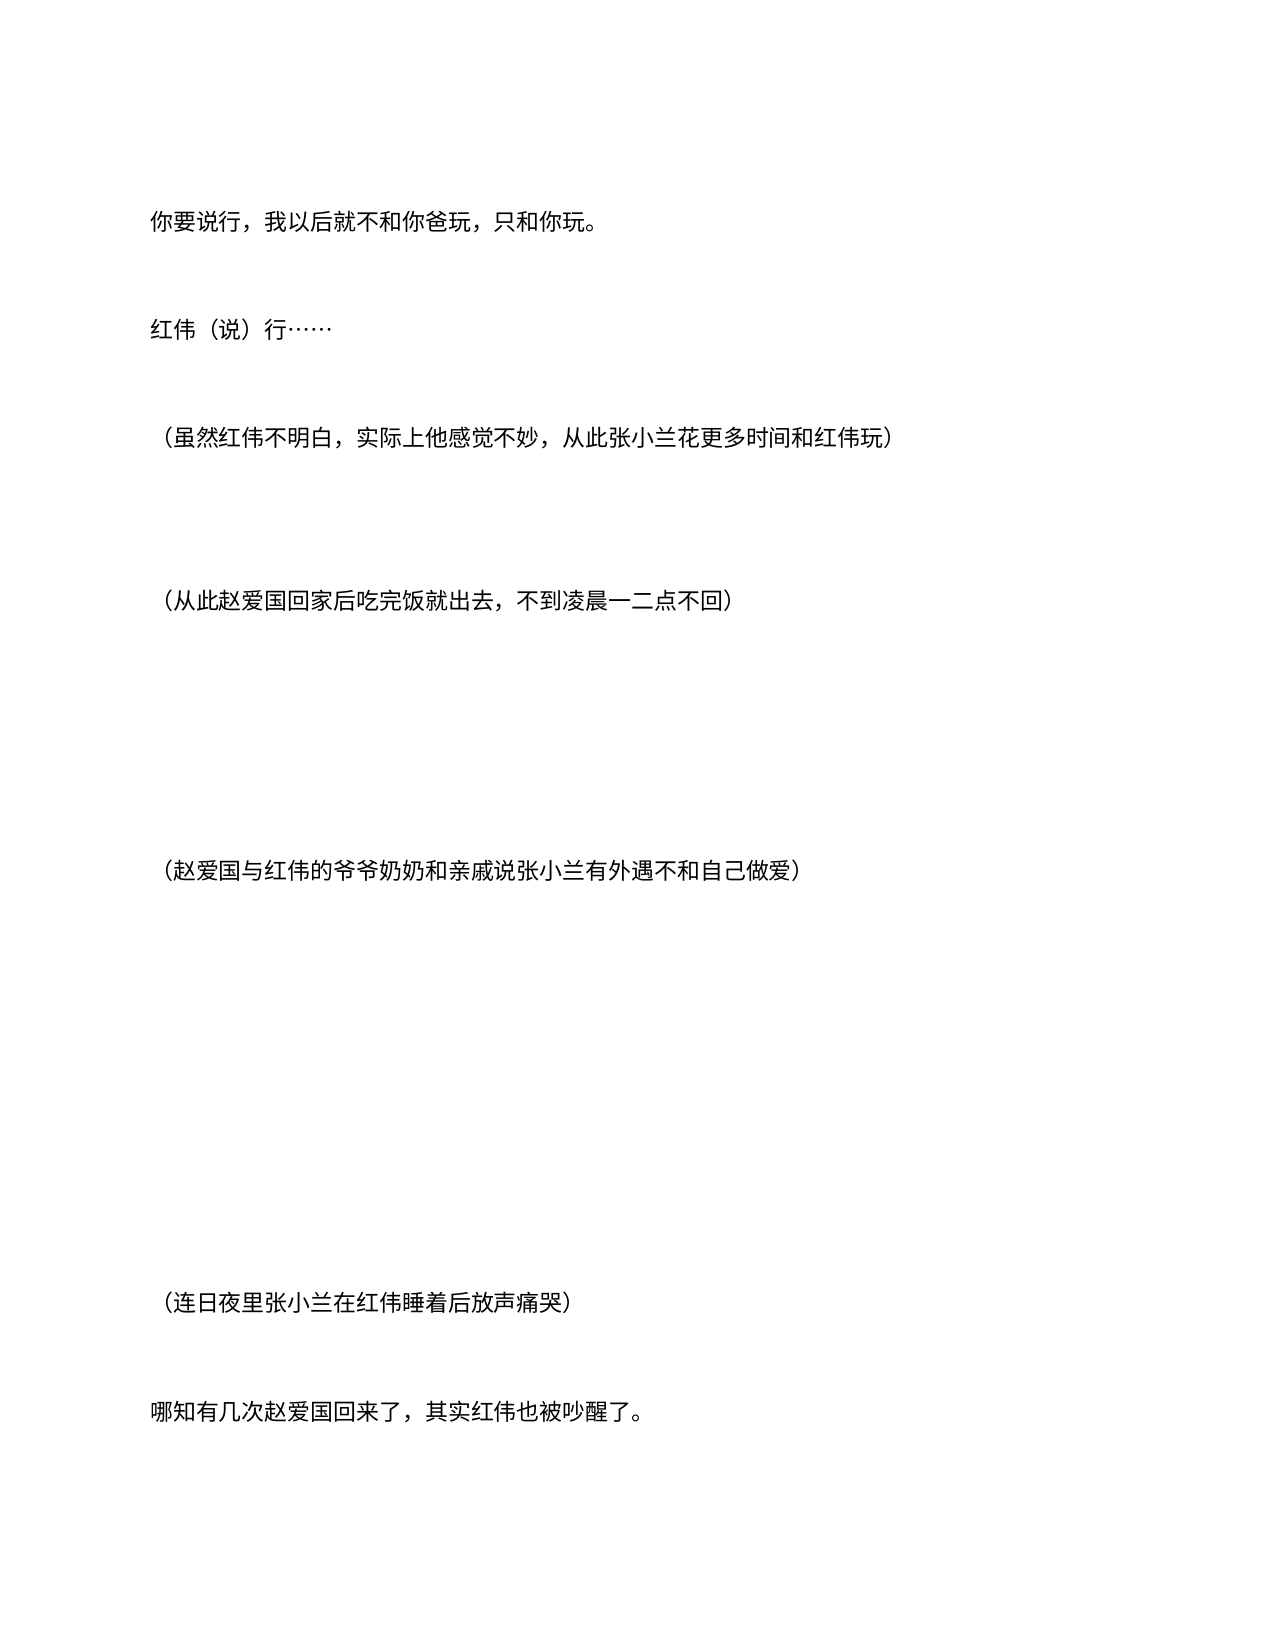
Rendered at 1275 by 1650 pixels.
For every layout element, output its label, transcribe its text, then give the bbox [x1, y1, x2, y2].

text （赵爱国与红伟的爷爷奶奶和亲戚说张小兰有外遇不和自己做爱） [150, 853, 1125, 886]
text （连日夜里张小兰在红伟睡着后放声痛哭） [150, 1285, 1125, 1318]
text （虽然红伟不明白，实际上他感觉不妙，从此张小兰花更多时间和红伟玩） [150, 420, 1125, 453]
text 你要说行，我以后就不和你爸玩，只和你玩。 [150, 204, 1125, 237]
text （从此赵爱国回家后吃完饭就出去，不到凌晨一二点不回） [150, 582, 1125, 616]
text 哪知有几次赵爱国回来了，其实红伟也被吵醒了。 [150, 1393, 1125, 1427]
text 红伟（说）行…… [150, 312, 1125, 345]
